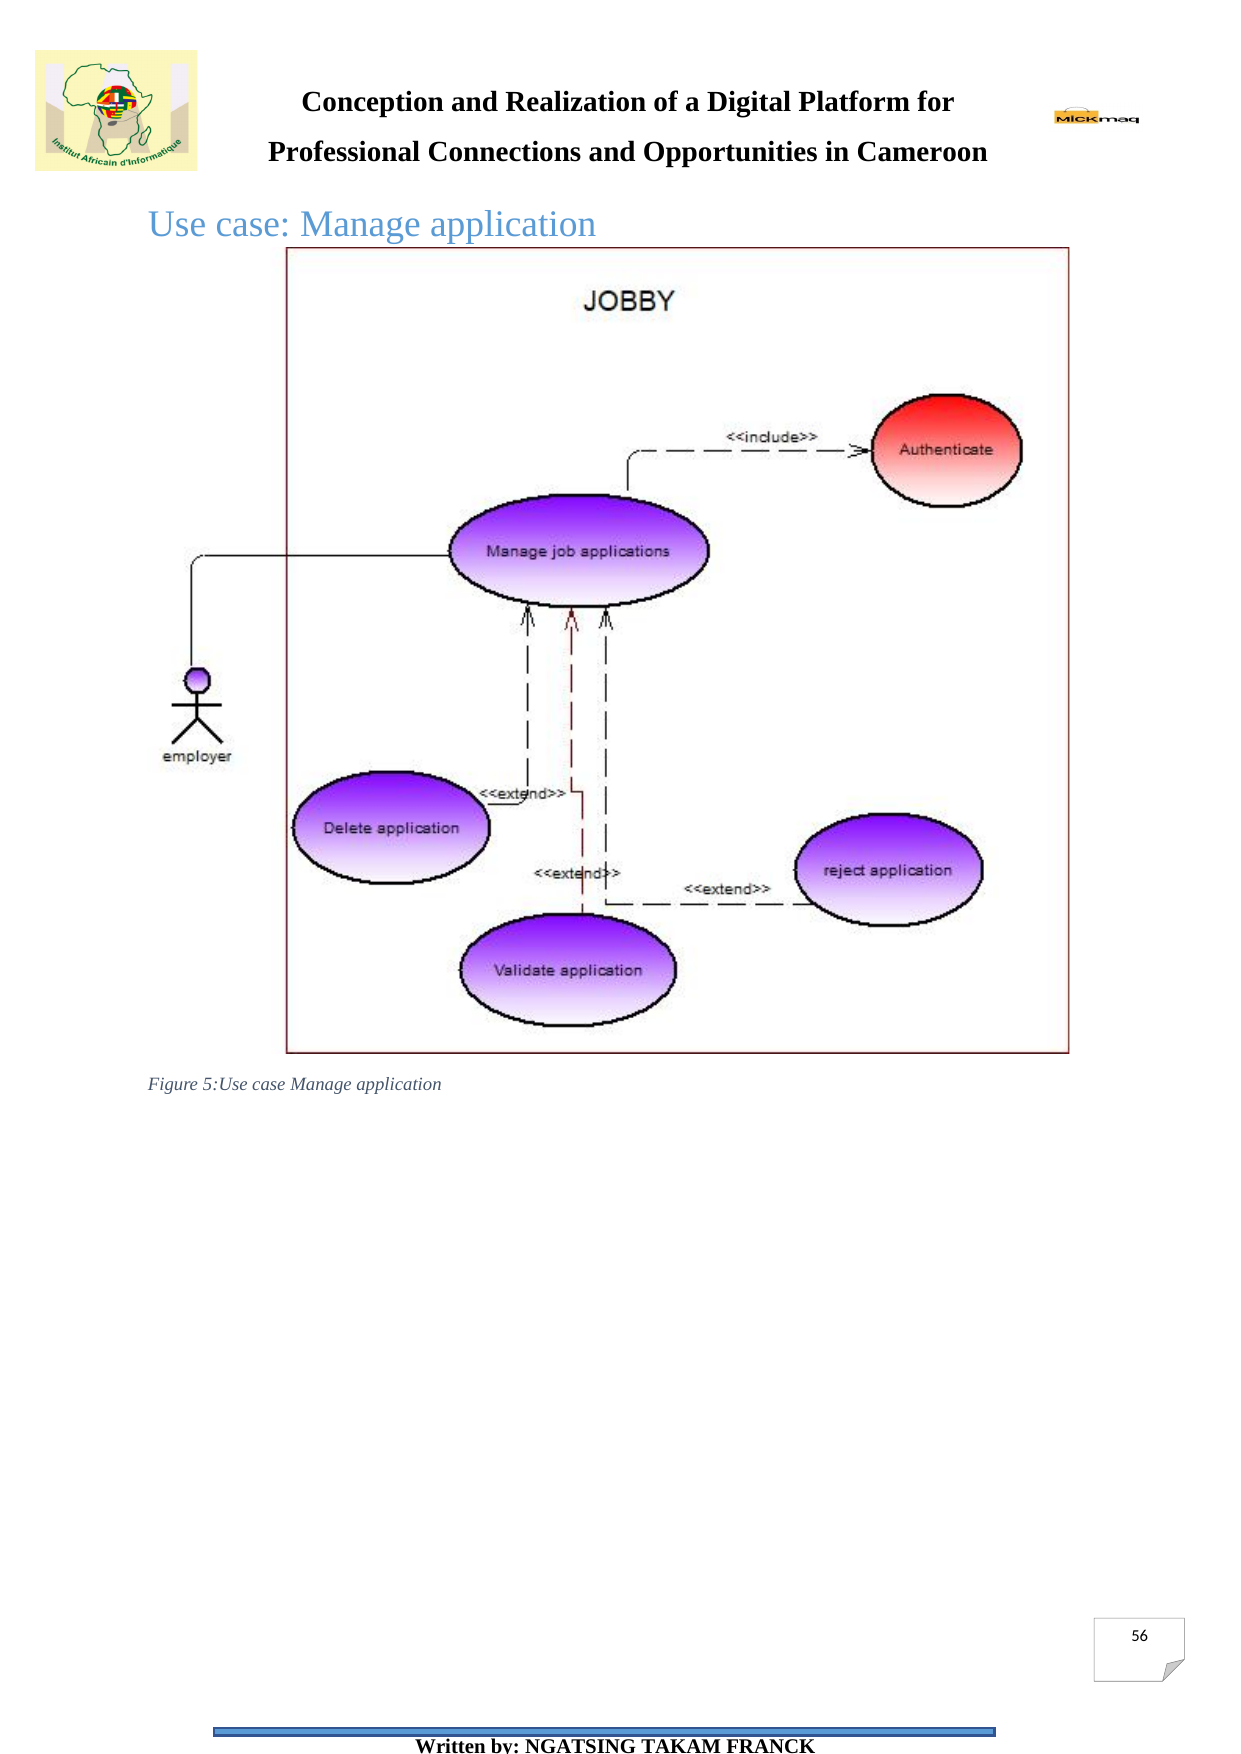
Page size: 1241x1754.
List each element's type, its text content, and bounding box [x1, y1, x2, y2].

picture [1047, 102, 1143, 132]
subtitle Use case: Manage application [148, 159, 1093, 244]
picture [147, 247, 1070, 1054]
text Figure 5:Use case Manage application [148, 1073, 1093, 1094]
picture [35, 50, 198, 171]
